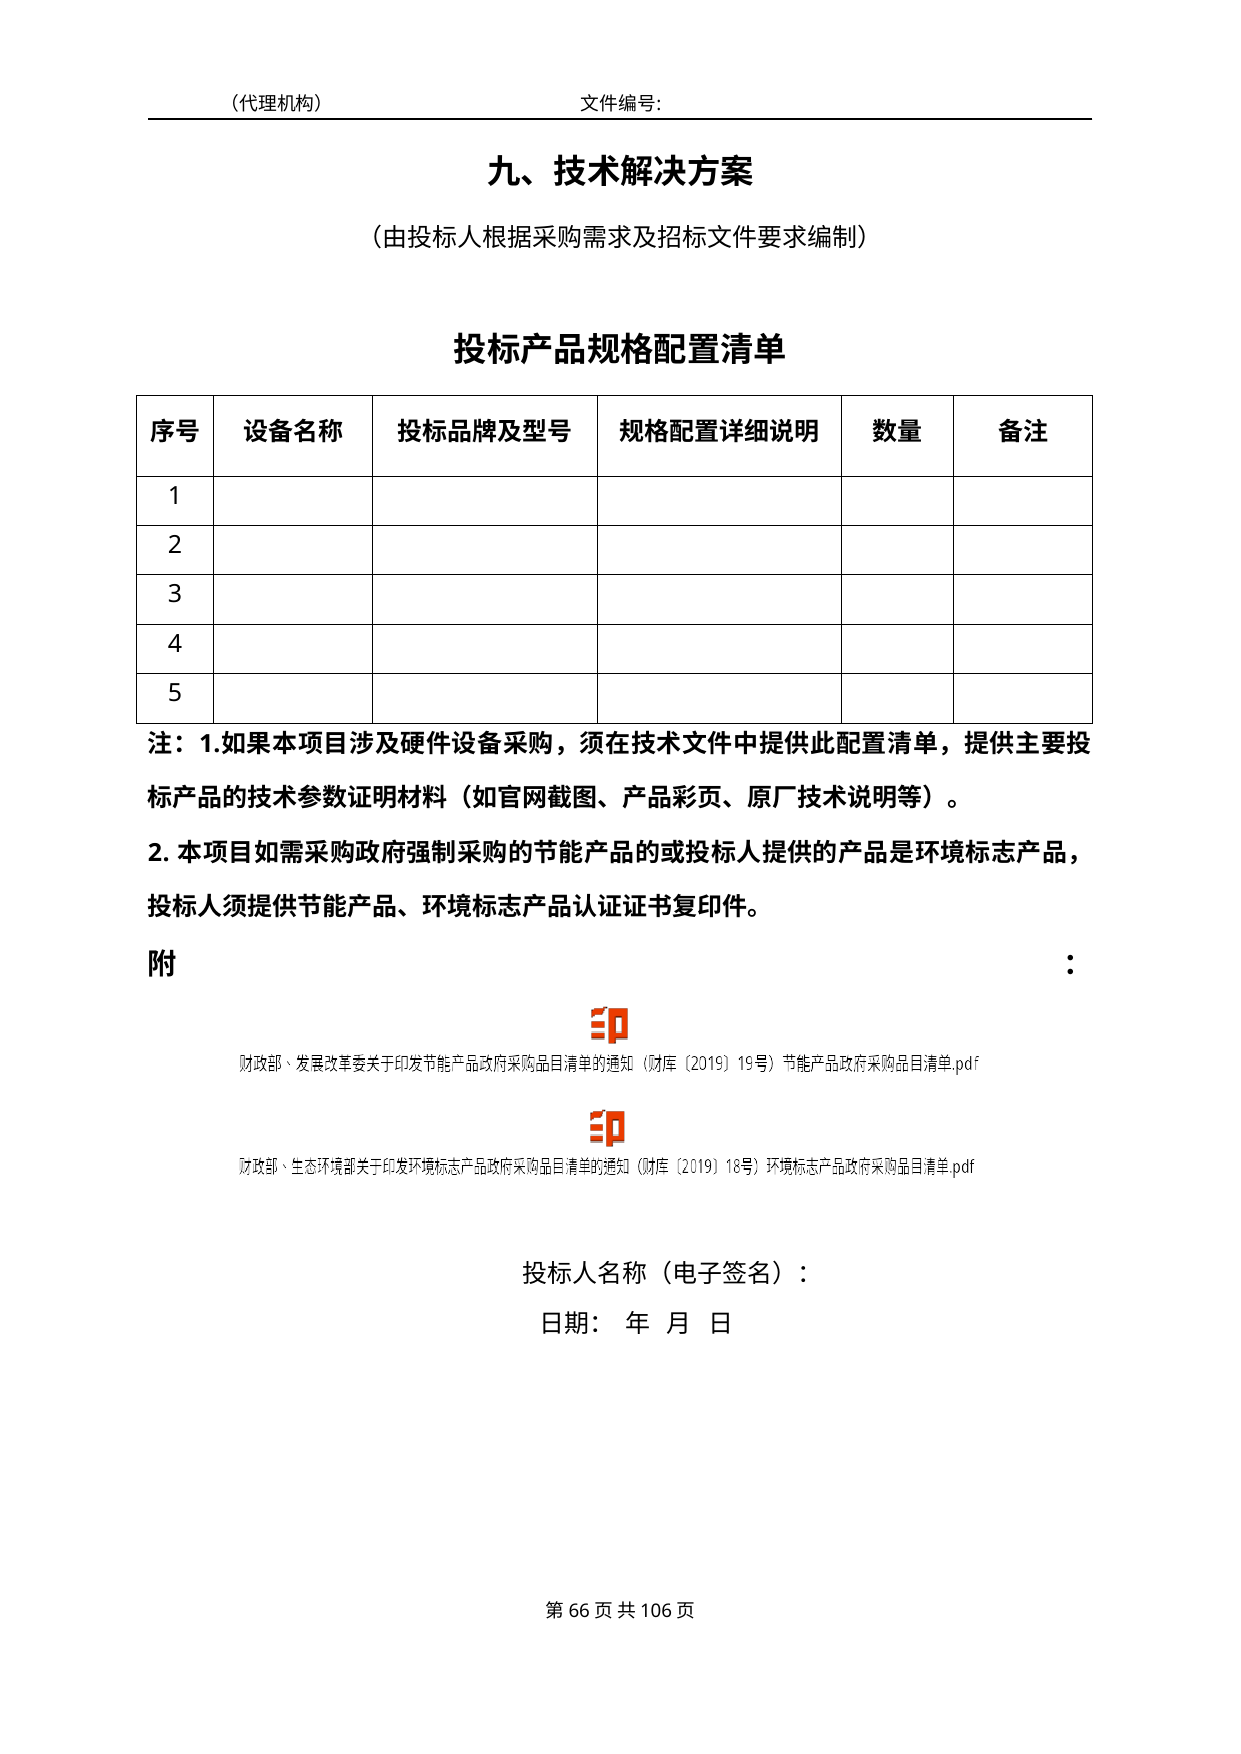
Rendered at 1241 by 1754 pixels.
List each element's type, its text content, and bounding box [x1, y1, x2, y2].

table_cell [373, 477, 597, 525]
table_header 规格配置详细说明 [598, 396, 841, 476]
table_cell [598, 526, 841, 574]
table_cell [598, 674, 841, 722]
table_cell [373, 575, 597, 624]
table_cell [842, 526, 953, 574]
text 2. 本项目如需采购政府强制采购的节能产品的或投标人提供的产品是环境标志产品，投标人须提供节能产品、环境标志产品认证证书复印件。 [148, 832, 1092, 923]
table_cell [954, 526, 1092, 574]
text 附： [148, 941, 1092, 1189]
table_cell [214, 477, 372, 525]
table_header 投标品牌及型号 [373, 396, 597, 476]
table_cell 5 [137, 674, 213, 722]
table_cell [842, 674, 953, 722]
table_cell 2 [137, 526, 213, 574]
table_cell [598, 625, 841, 673]
text 九、技术解决方案 [148, 145, 1092, 193]
table_cell [214, 625, 372, 673]
table_cell [598, 477, 841, 525]
text （由投标人根据采购需求及招标文件要求编制） [148, 217, 1092, 253]
table_header 备注 [954, 396, 1092, 476]
table_cell [373, 625, 597, 673]
table_cell [214, 575, 372, 624]
table_header 序号 [137, 396, 213, 476]
table_cell [954, 575, 1092, 624]
table_header 设备名称 [214, 396, 372, 476]
table_cell 4 [137, 625, 213, 673]
table_cell [842, 575, 953, 624]
table_cell [954, 477, 1092, 525]
table_cell [214, 526, 372, 574]
table_cell [373, 526, 597, 574]
table_cell [954, 625, 1092, 673]
table_cell [842, 625, 953, 673]
table_header 数量 [842, 396, 953, 476]
text 投标人名称（电子签名）： [148, 1253, 1092, 1289]
table_cell 3 [137, 575, 213, 624]
text 注：1.如果本项目涉及硬件设备采购，须在技术文件中提供此配置清单，提供主要投标产品的技术参数证明材料（如官网截图、产品彩页、原厂技术说明等）。 [148, 724, 1092, 814]
table_cell [954, 674, 1092, 722]
table_cell [598, 575, 841, 624]
text 日期： 年 月 日 [148, 1304, 1092, 1340]
table_cell 1 [137, 477, 213, 525]
text 投标产品规格配置清单 [148, 323, 1092, 371]
table_cell [842, 477, 953, 525]
table_cell [373, 674, 597, 722]
table_cell [214, 674, 372, 722]
